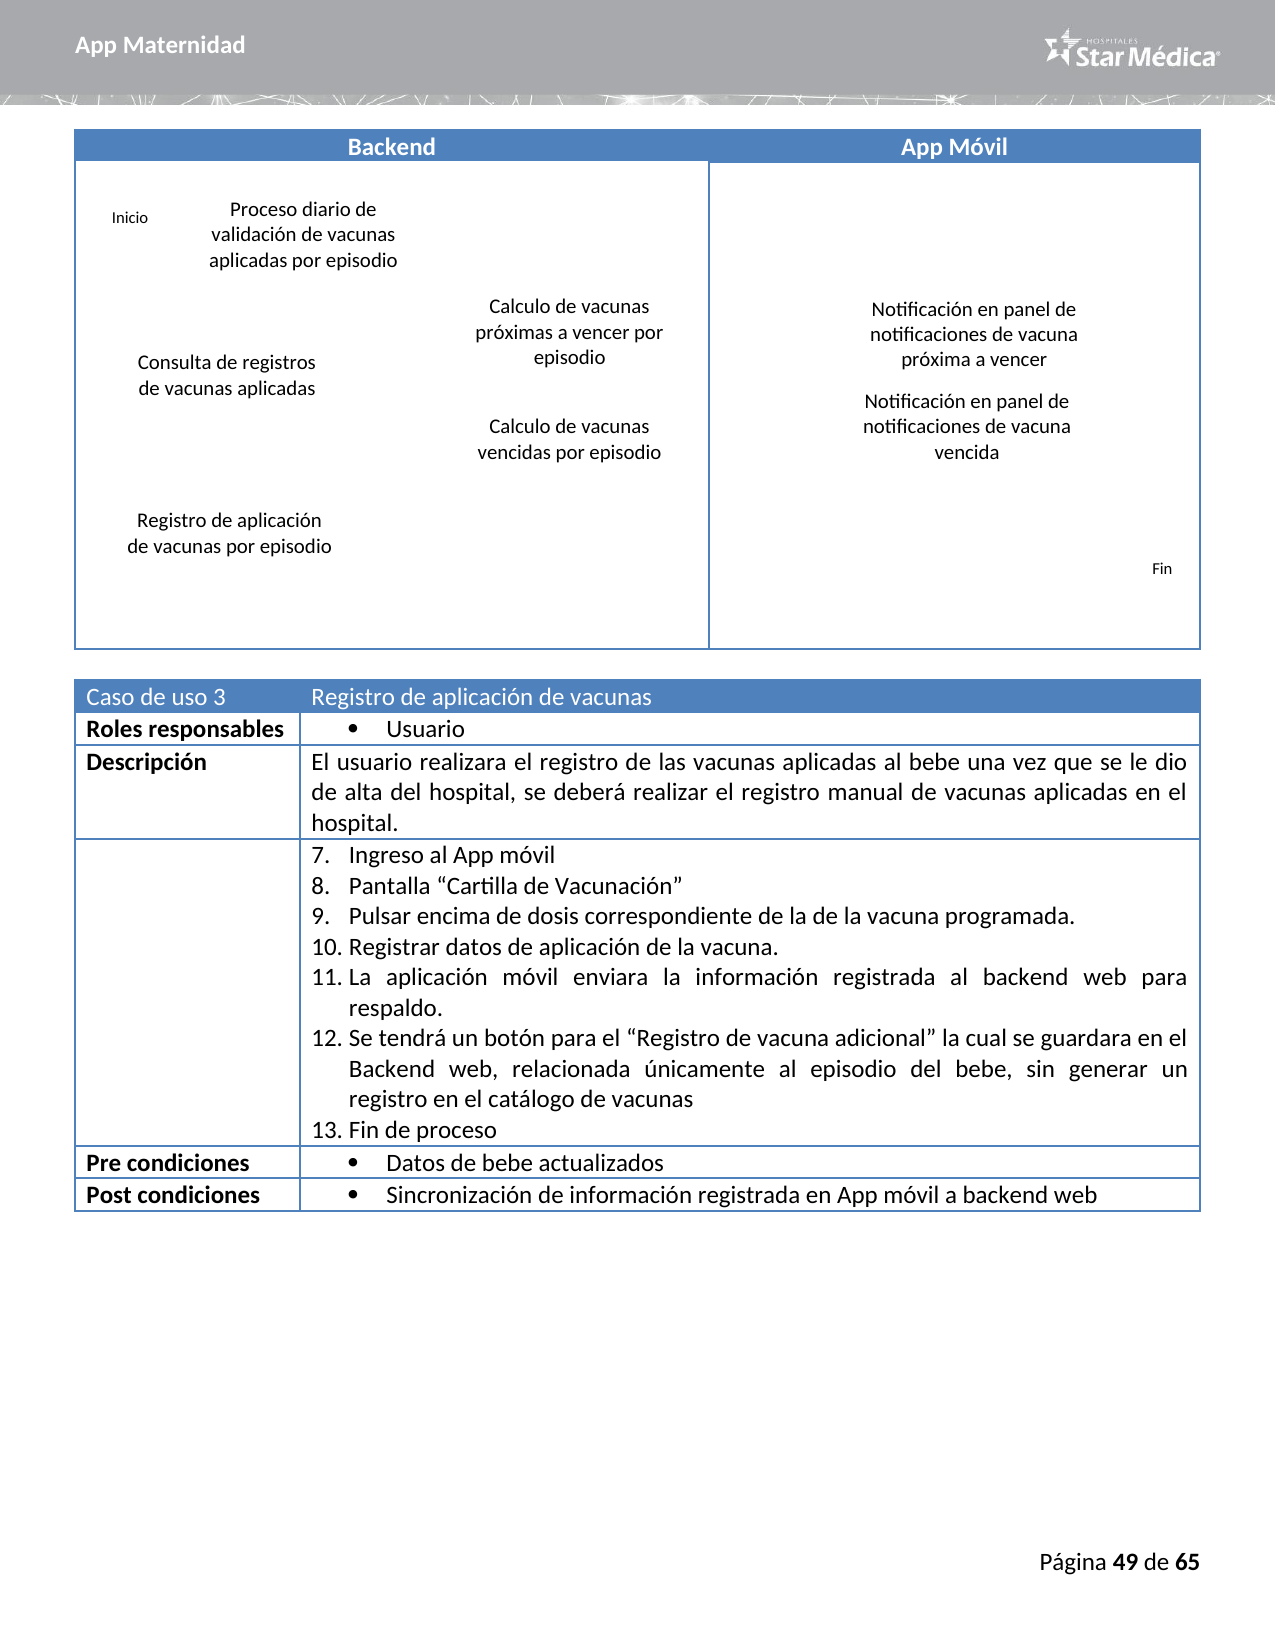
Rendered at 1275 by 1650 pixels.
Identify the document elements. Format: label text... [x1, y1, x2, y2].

table_cell Ingreso al App móvil Pantalla “Cartilla de Vacunación” Pulsar encima de dosis correspondiente de la de la vacuna programada. Registrar datos de aplicación de la vacuna. La aplicación móvil enviara la información registrada al backend web para respaldo. Se tendrá un botón para el “Registro de vacuna adicional” la cual se guardara en el Backend web, relacionada únicamente al episodio del bebe, sin generar un registro en el catálogo de vacunas Fin de proceso [301, 840, 1199, 1145]
table_header App Móvil [710, 131, 1199, 161]
table_cell Post condiciones [76, 1179, 299, 1210]
table_cell [710, 163, 1199, 648]
table_cell Roles responsables [76, 713, 299, 744]
table_cell Pre condiciones [76, 1147, 299, 1177]
table_cell Descripción [76, 746, 299, 837]
table_cell Datos de bebe actualizados [301, 1147, 1199, 1177]
table_cell [76, 161, 708, 648]
table_cell Sincronización de información registrada en App móvil a backend web [301, 1179, 1199, 1210]
table_cell [76, 840, 299, 1145]
table_header Backend [76, 131, 708, 161]
table_cell El usuario realizara el registro de las vacunas aplicadas al bebe una vez que se le dio de alta del hospital, se deberá realizar el registro manual de vacunas aplicadas en el hospital. [301, 746, 1199, 837]
table_header Caso de uso 3 [76, 681, 299, 711]
table_cell Usuario [301, 713, 1199, 744]
table_header Registro de aplicación de vacunas [301, 681, 1199, 711]
